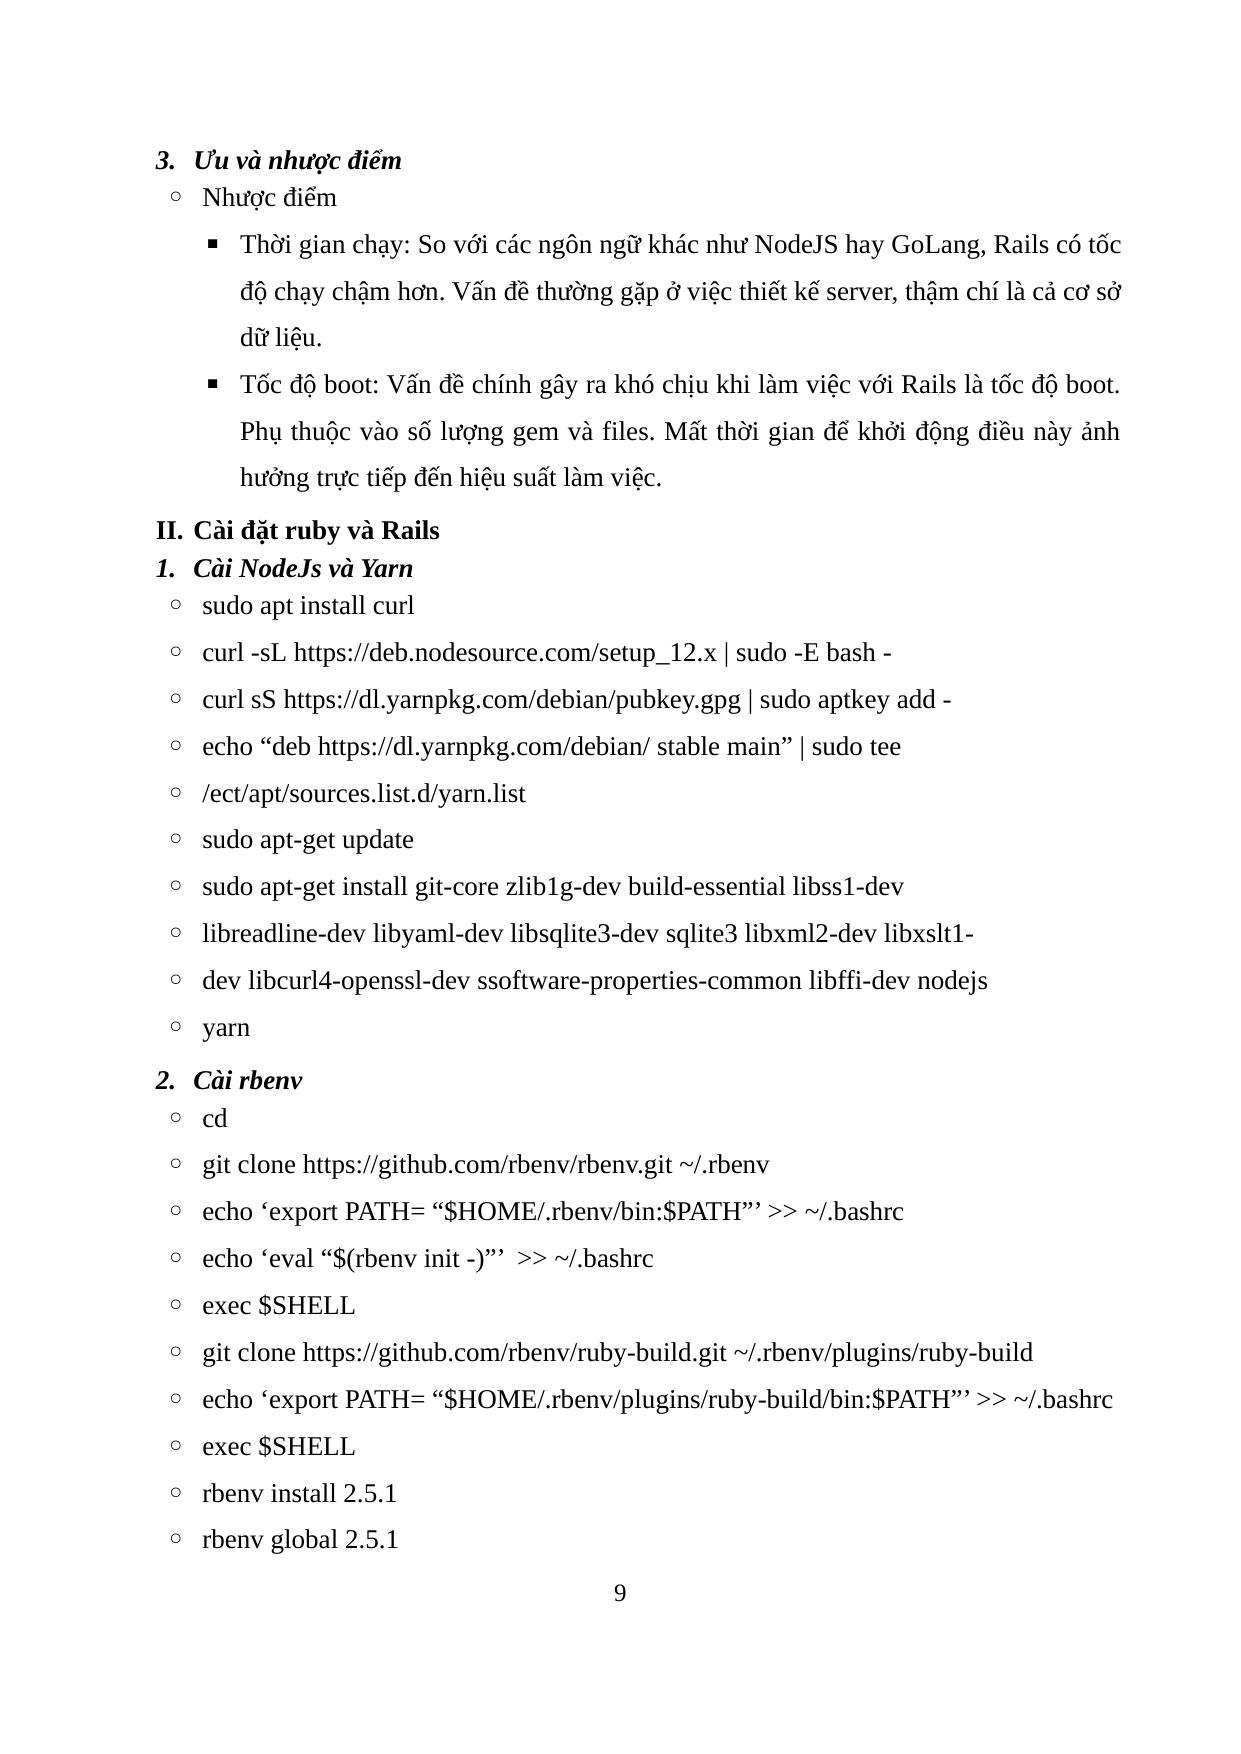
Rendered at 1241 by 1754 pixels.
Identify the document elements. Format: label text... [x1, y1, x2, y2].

list exec $SHELL [165, 1289, 1122, 1320]
list Thời gian chạy: So với các ngôn ngữ khác như NodeJS hay GoLang, Rails có tốc độ chạy chậm hơn. Vấn đề thường gặp ở việc thiết kế server, thậm chí là cả cơ sở dữ liệu. [202, 228, 1122, 353]
list /ect/apt/sources.list.d/yarn.list [165, 777, 1122, 808]
list curl sS https://dl.yarnpkg.com/debian/pubkey.gpg | sudo aptkey add - [165, 683, 1122, 714]
list echo ‘eval “$(rbenv init -)”’ >> ~/.bashrc [165, 1242, 1122, 1273]
list cd [165, 1102, 1122, 1133]
list rbenv install 2.5.1 [165, 1477, 1122, 1508]
list libreadline-dev libyaml-dev libsqlite3-dev sqlite3 libxml2-dev libxslt1- [165, 917, 1122, 949]
list exec $SHELL [165, 1430, 1122, 1461]
subtitle II. Cài đặt ruby và Rails [156, 514, 1122, 546]
list Tốc độ boot: Vấn đề chính gây ra khó chịu khi làm việc với Rails là tốc độ boot. Phụ thuộc vào số lượng gem và files. Mất thời gian để khởi động điều này ảnh hưởng trực tiếp đến hiệu suất làm việc. [202, 368, 1122, 493]
subtitle 3. Ưu và nhược điểm [156, 144, 1122, 175]
list echo “deb https://dl.yarnpkg.com/debian/ stable main” | sudo tee [165, 730, 1122, 761]
list echo ‘export PATH= “$HOME/.rbenv/bin:$PATH”’ >> ~/.bashrc [165, 1195, 1122, 1227]
list git clone https://github.com/rbenv/ruby-build.git ~/.rbenv/plugins/ruby-build [165, 1336, 1122, 1367]
list sudo apt-get update [165, 824, 1122, 855]
list yarn [165, 1011, 1122, 1042]
list Nhược điểm [165, 181, 1122, 212]
list git clone https://github.com/rbenv/rbenv.git ~/.rbenv [165, 1148, 1122, 1180]
list rbenv global 2.5.1 [165, 1523, 1122, 1555]
list echo ‘export PATH= “$HOME/.rbenv/plugins/ruby-build/bin:$PATH”’ >> ~/.bashrc [165, 1383, 1122, 1414]
subtitle 1. Cài NodeJs và Yarn [156, 552, 1122, 583]
list sudo apt-get install git-core zlib1g-dev build-essential libss1-dev [165, 871, 1122, 902]
list curl -sL https://deb.nodesource.com/setup_12.x | sudo -E bash - [165, 636, 1122, 667]
list sudo apt install curl [165, 589, 1122, 621]
list dev libcurl4-openssl-dev ssoftware-properties-common libffi-dev nodejs [165, 964, 1122, 996]
subtitle 2. Cài rbenv [156, 1064, 1122, 1095]
